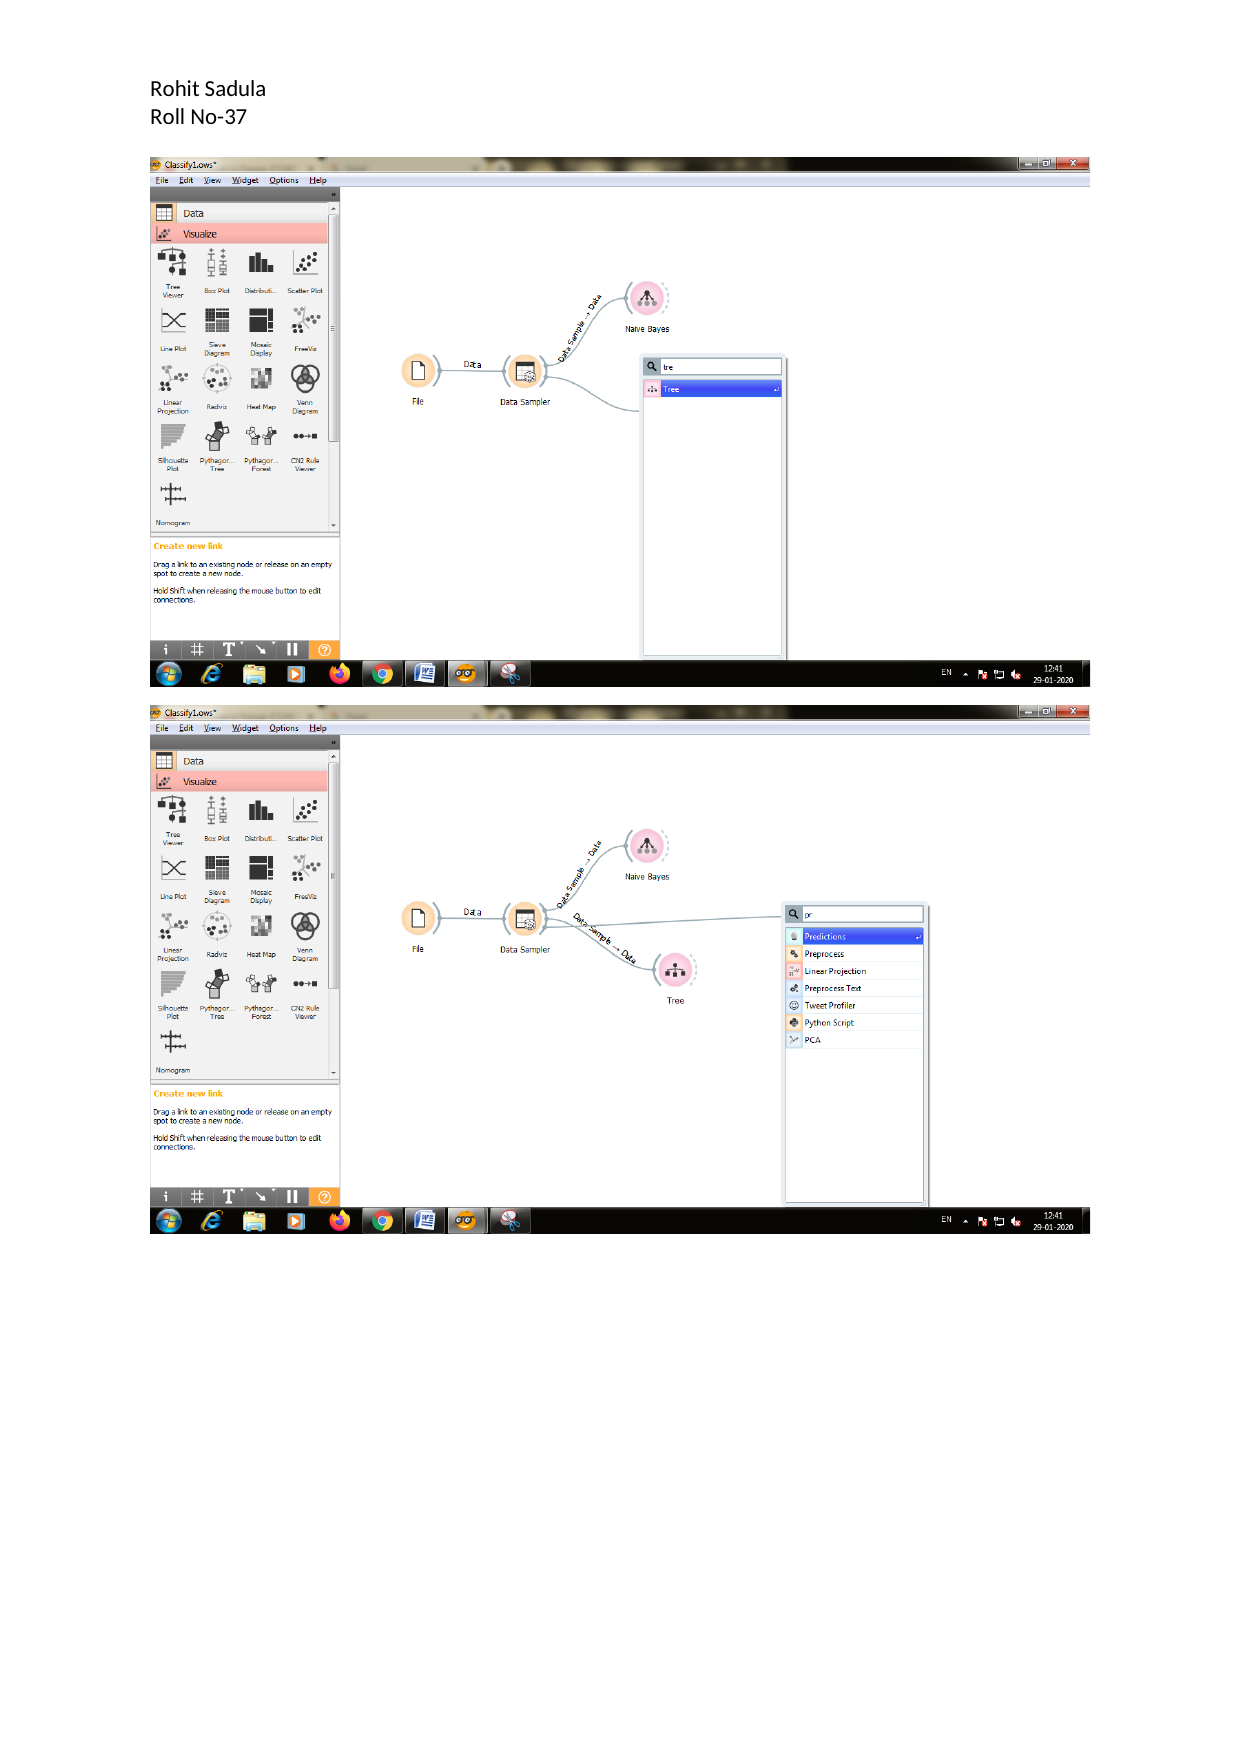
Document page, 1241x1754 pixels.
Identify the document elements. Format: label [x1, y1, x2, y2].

picture [150, 157, 1091, 687]
picture [150, 705, 1091, 1234]
